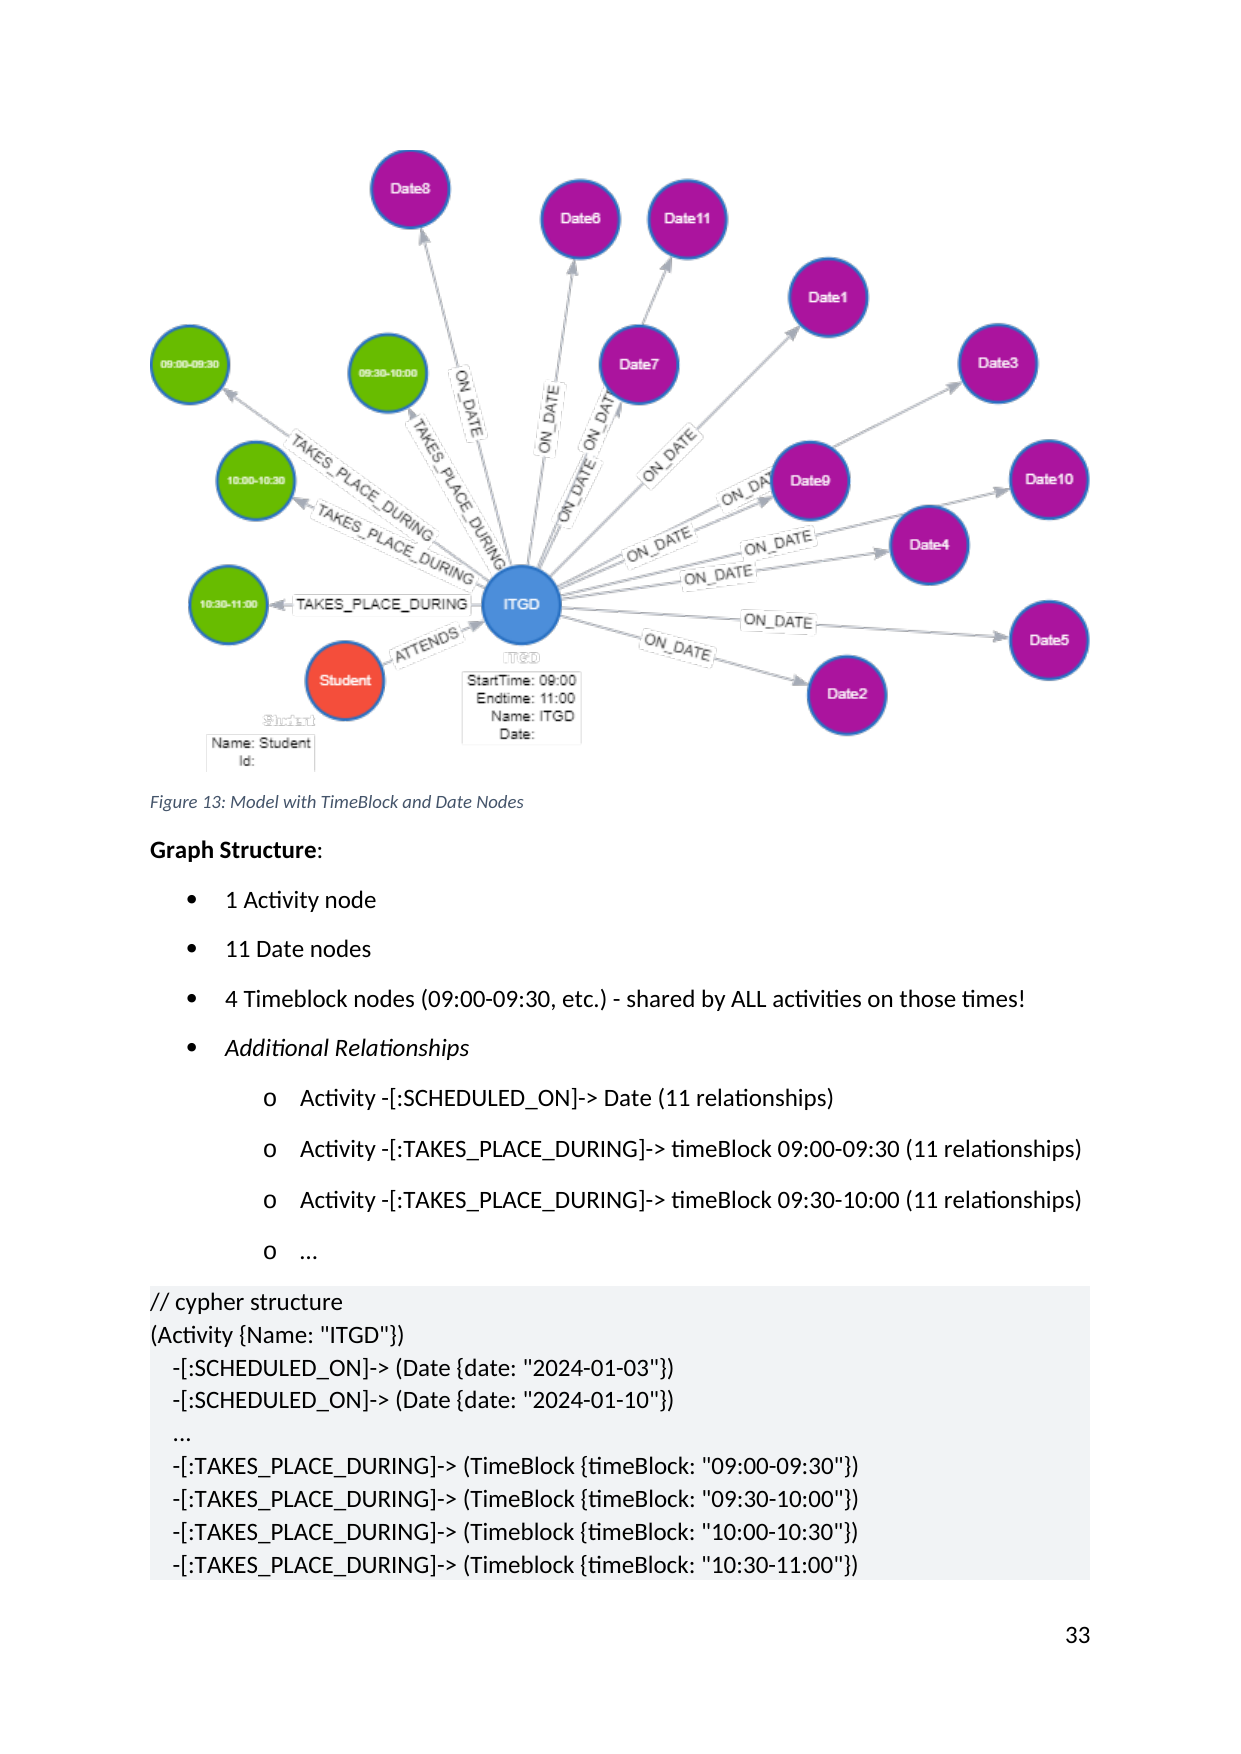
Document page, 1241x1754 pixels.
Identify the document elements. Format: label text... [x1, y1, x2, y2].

list 4 Timeblock nodes (09:00-09:30, etc.) - shared by ALL activities on those times! [187, 983, 1090, 1013]
list Activity -[:SCHEDULED_ON]-> Date (11 relationships) [262, 1082, 1090, 1114]
list Activity -[:TAKES_PLACE_DURING]-> timeBlock 09:00-09:30 (11 relationships) [262, 1133, 1090, 1165]
list 11 Date nodes [187, 933, 1090, 964]
picture [150, 150, 1090, 772]
list Activity -[:TAKES_PLACE_DURING]-> timeBlock 09:30-10:00 (11 relationships) [262, 1184, 1090, 1216]
text Figure 13: Model with TimeBlock and Date Nodes [150, 791, 1090, 813]
text // cypher structure (Activity {Name: "ITGD"}) -[:SCHEDULED_ON]-> (Date {date: "2024-01-03"}) -[:SCHEDULED_ON]-> (Date {date: "2024-01-10"}) ... -[:TAKES_PLACE_DURING]-> (TimeBlock {timeBlock: "09:00-09:30"}) -[:TAKES_PLACE_DURING]-> (TimeBlock {timeBlock: "09:30-10:00"}) -[:TAKES_PLACE_DURING]-> (Timeblock {timeBlock: "10:00-10:30"}) -[:TAKES_PLACE_DURING]-> (Timeblock {timeBlock: "10:30-11:00"}) [150, 1286, 1090, 1580]
text Graph Structure: [150, 834, 1090, 865]
list Additional Relationships [187, 1033, 1090, 1063]
list … [262, 1235, 1090, 1267]
list 1 Activity node [187, 884, 1090, 914]
